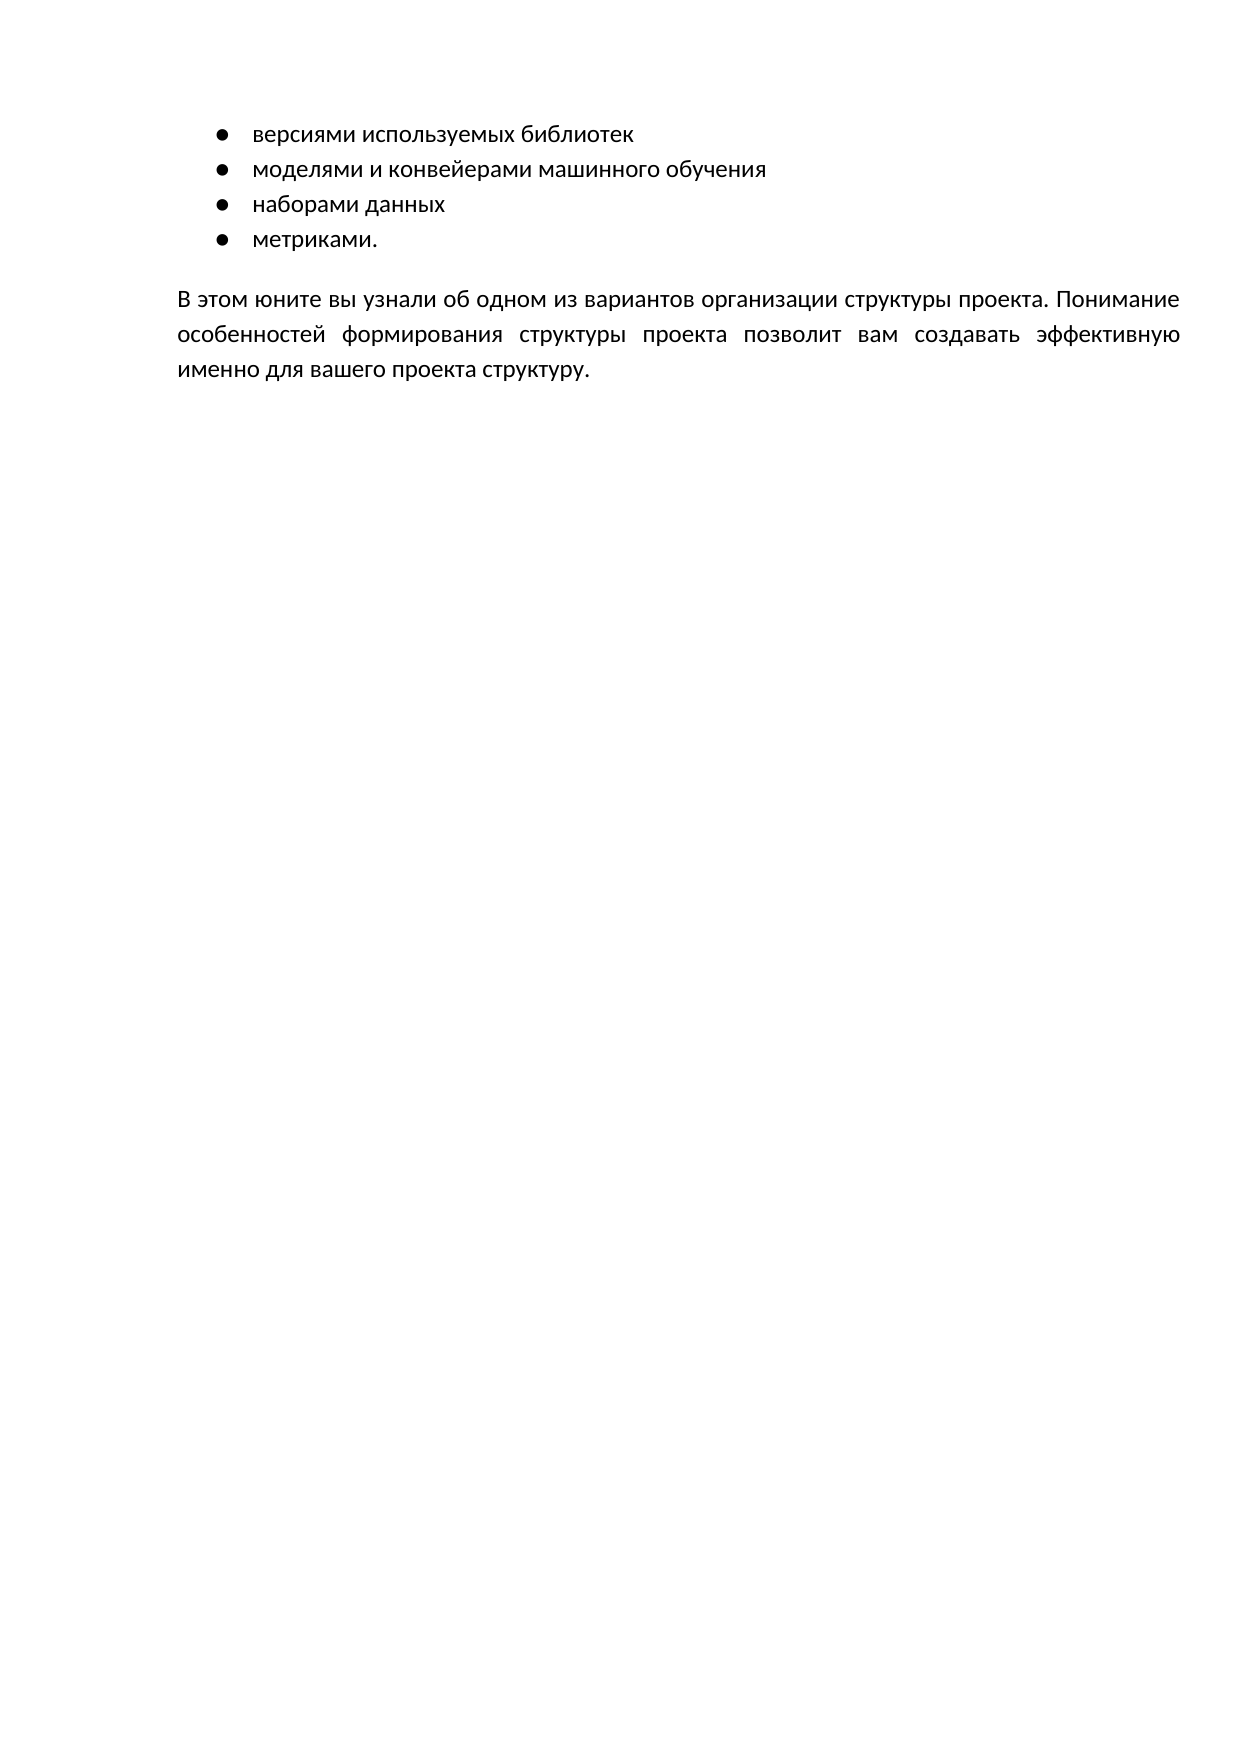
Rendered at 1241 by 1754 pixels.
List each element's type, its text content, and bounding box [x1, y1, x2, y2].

list версиями используемых библиотек [214, 118, 1181, 148]
list метриками. [214, 223, 1181, 253]
list наборами данных [214, 188, 1181, 218]
text В этом юните вы узнали об одном из вариантов организации структуры проекта. Понимание особенностей формирования структуры проекта позволит вам создавать эффективную именно для вашего проекта структуру. [177, 283, 1181, 383]
list моделями и конвейерами машинного обучения [214, 153, 1181, 183]
